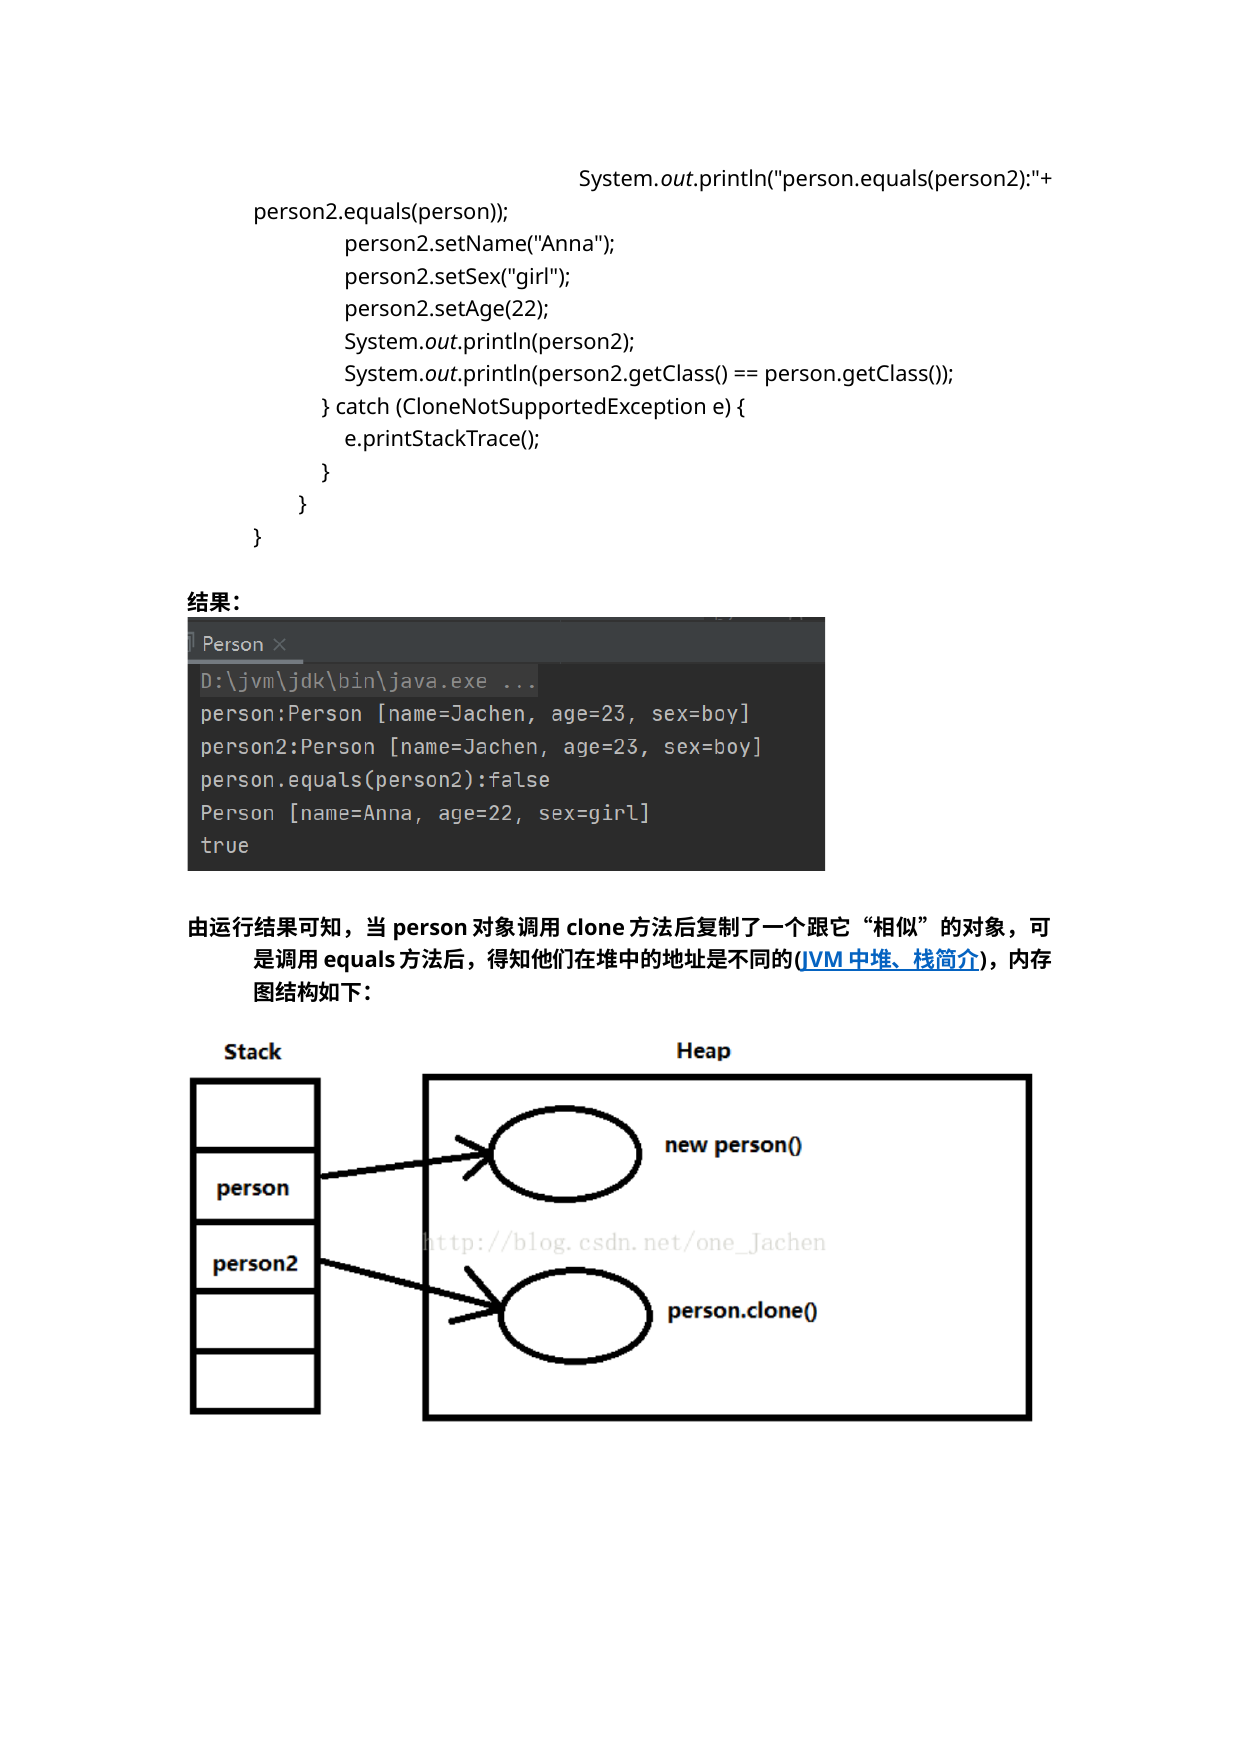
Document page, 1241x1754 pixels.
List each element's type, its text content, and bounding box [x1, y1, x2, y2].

text 由运行结果可知，当person对象调用clone方法后复制了一个跟它“相似”的对象，可是调用equals方法后，得知他们在堆中的地址是不同的(JVM中堆、栈简介)，内存图结构如下： [187, 909, 1053, 1007]
picture [187, 1007, 1053, 1434]
picture [187, 617, 826, 871]
text 结果： [187, 584, 1053, 617]
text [187, 162, 1053, 552]
